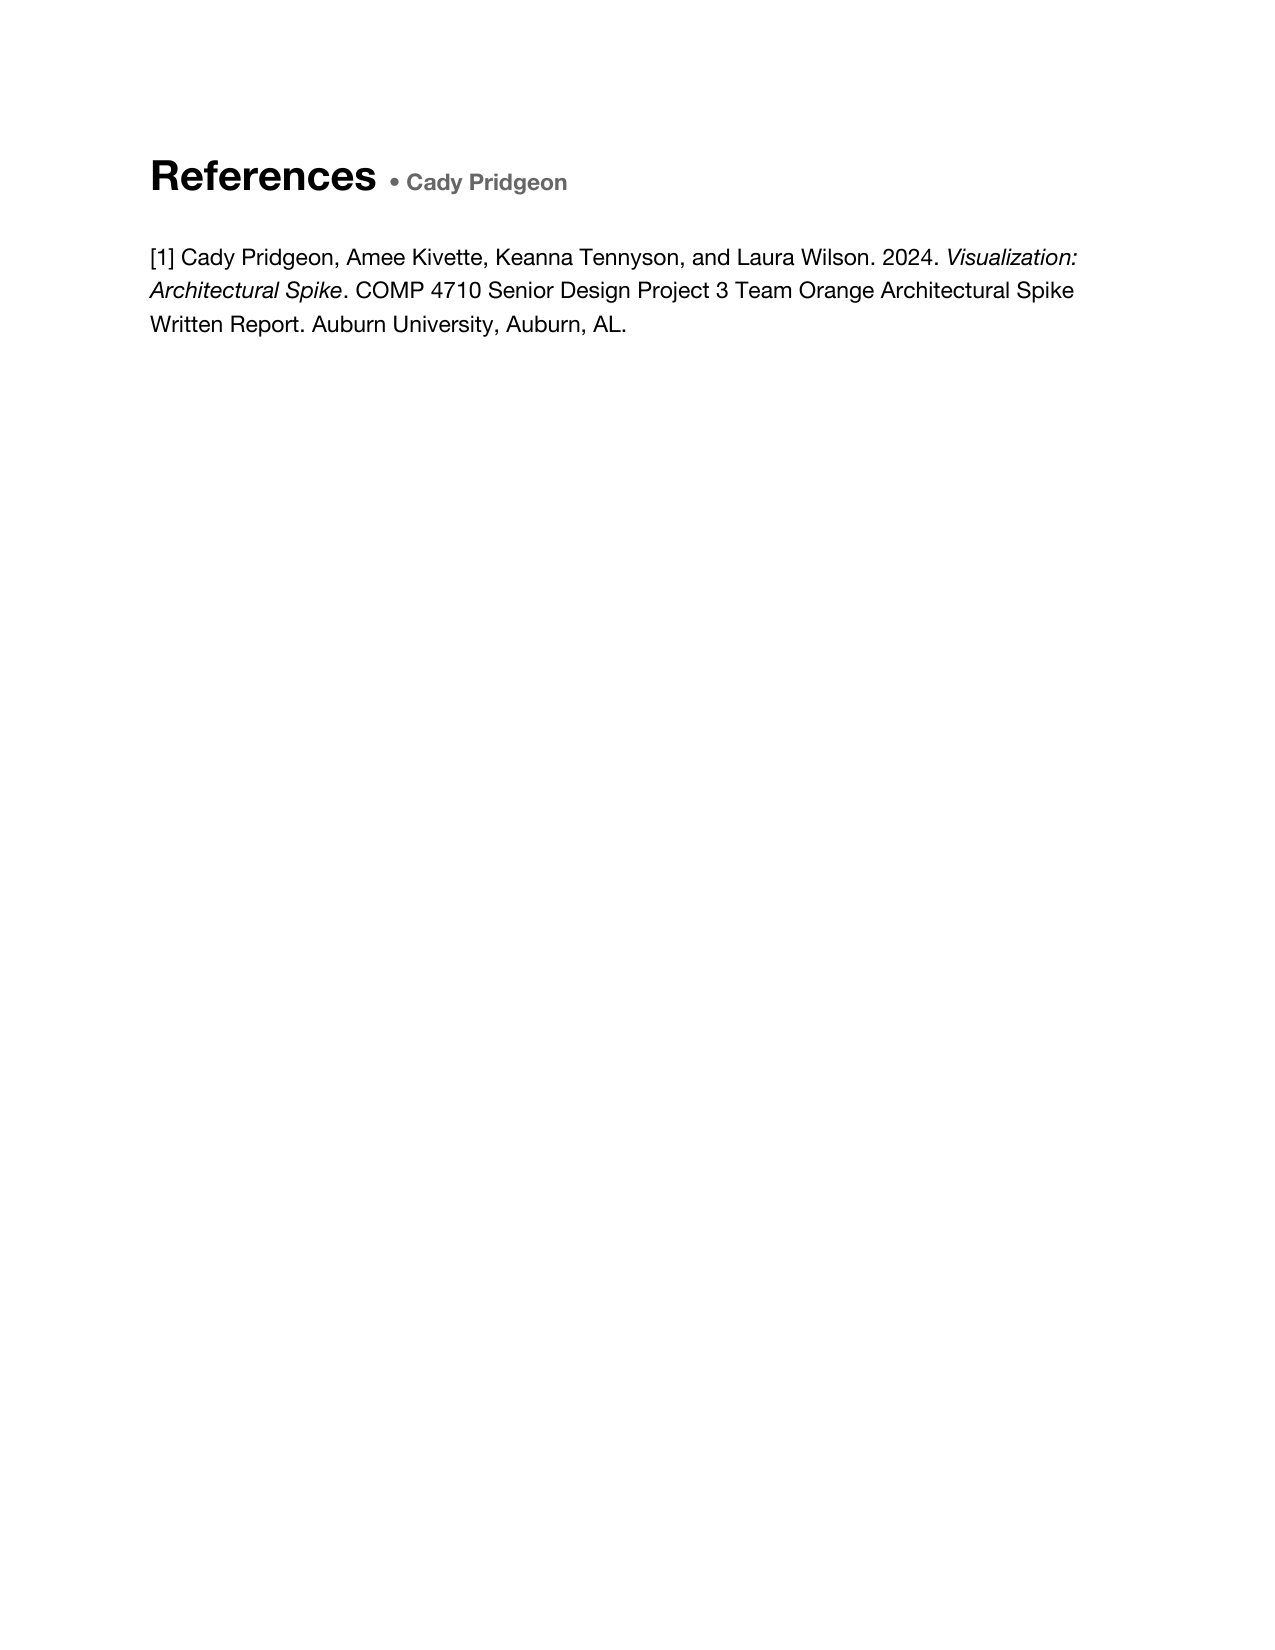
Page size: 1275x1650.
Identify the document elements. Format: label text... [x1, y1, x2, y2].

subtitle References • Cady Pridgeon [150, 150, 1125, 202]
text [1] Cady Pridgeon, Amee Kivette, Keanna Tennyson, and Laura Wilson. 2024. Visualization: Architectural Spike. COMP 4710 Senior Design Project 3 Team Orange Architectural Spike Written Report. Auburn University, Auburn, AL. [150, 243, 1125, 338]
